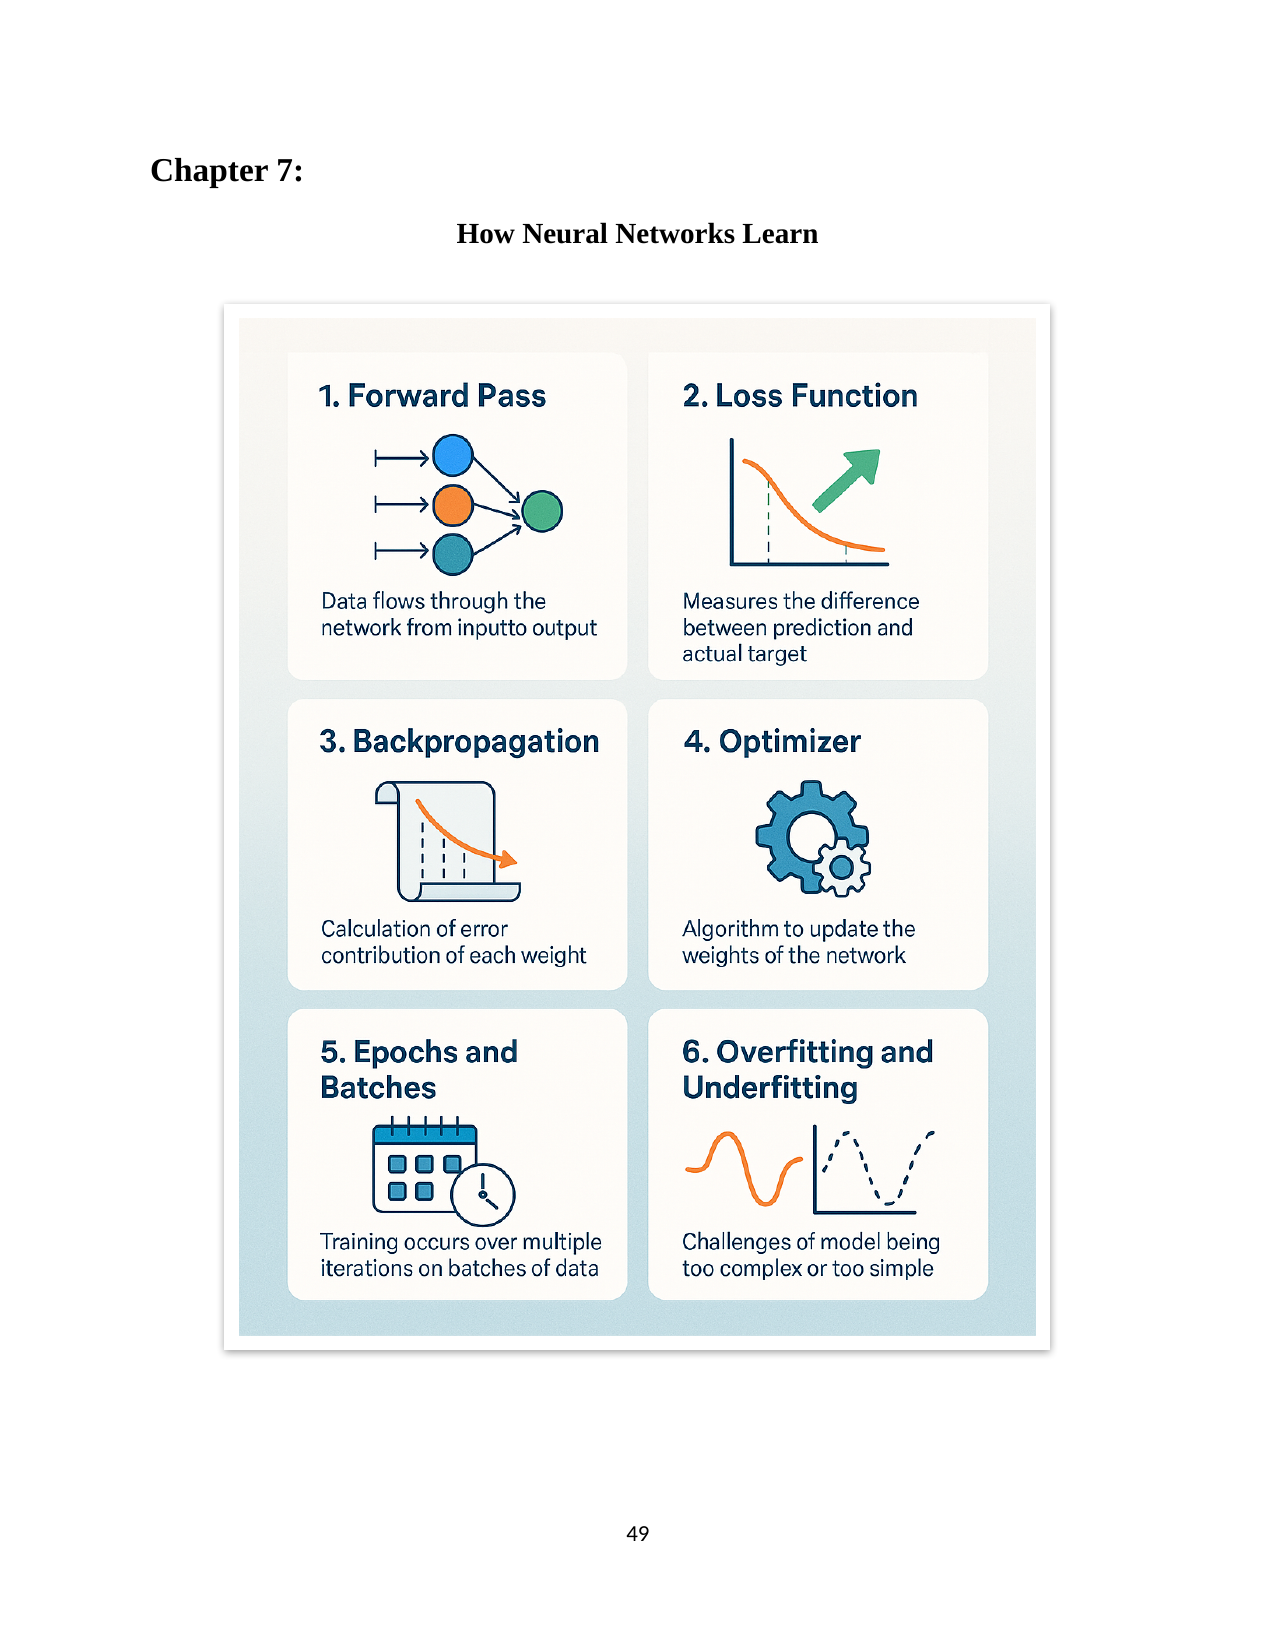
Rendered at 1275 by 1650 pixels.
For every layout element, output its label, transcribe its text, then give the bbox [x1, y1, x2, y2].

subtitle Chapter 7: [150, 150, 1125, 188]
picture [239, 318, 1036, 1336]
subtitle How Neural Networks Learn [150, 216, 1125, 250]
